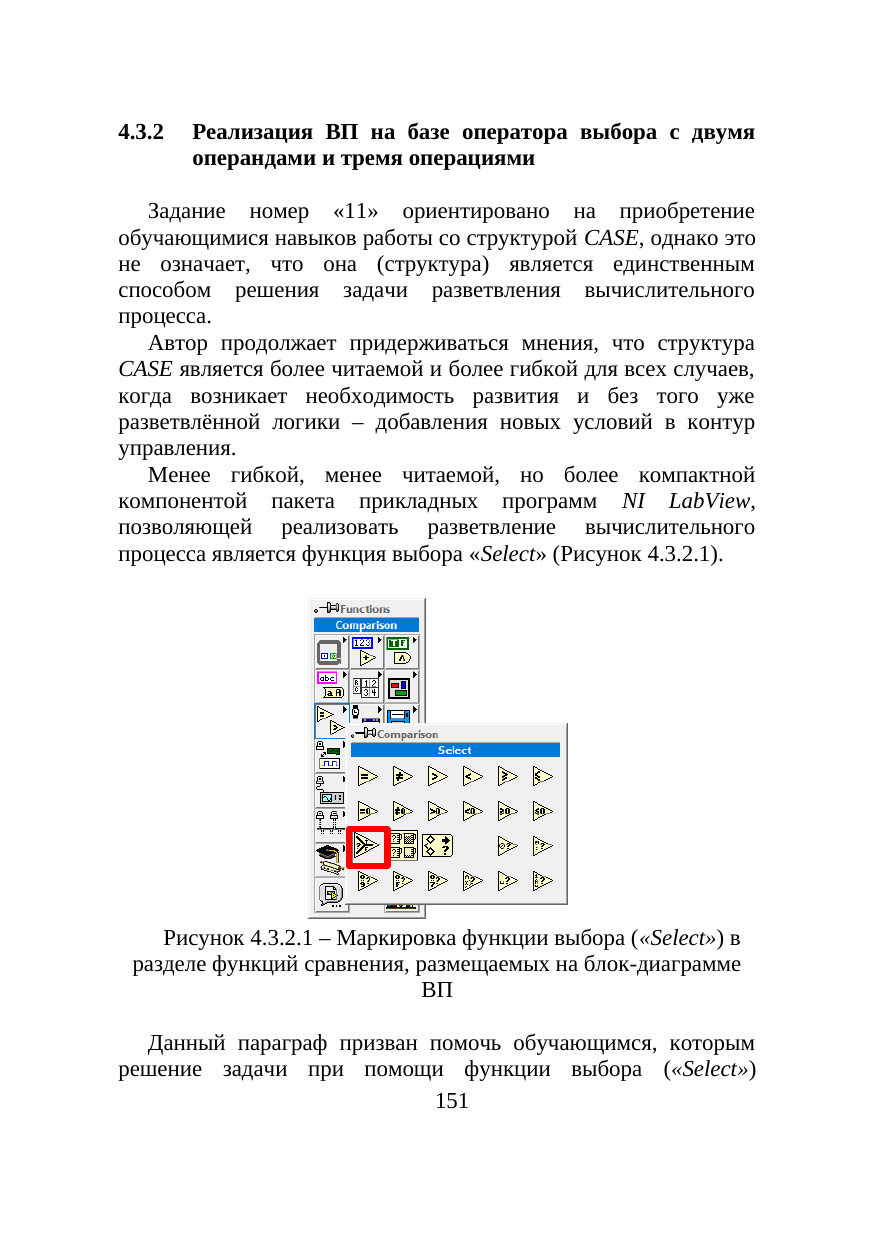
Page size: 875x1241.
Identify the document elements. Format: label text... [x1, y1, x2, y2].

text Автор продолжает придерживаться мнения, что структура CASE является более читаемой и более гибкой для всех случаев, когда возникает необходимость развития и без того уже разветвлённой логики – добавления новых условий в контур управления. [118, 329, 756, 461]
text Задание номер «11» ориентировано на приобретение обучающимися навыков работы со структурой CASE, однако это не означает, что она (структура) является единственным способом решения задачи разветвления вычислительного процесса. [118, 197, 756, 329]
text Менее гибкой, менее читаемой, но более компактной компонентой пакета прикладных программ NI LabView, позволяющей реализовать разветвление вычислительного процесса является функция выбора «Select» (Рисунок 4.3.2.1). [118, 461, 756, 566]
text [118, 1029, 756, 1082]
subtitle 4.3.2 Реализация ВП на базе оператора выбора с двумя операндами и тремя операциями [118, 118, 756, 171]
text Рисунок 4.3.2.1 – Маркировка функции выбора («Select») в разделе функций сравнения, размещаемых на блок-диаграмме ВП [118, 924, 756, 1003]
picture [303, 592, 571, 924]
